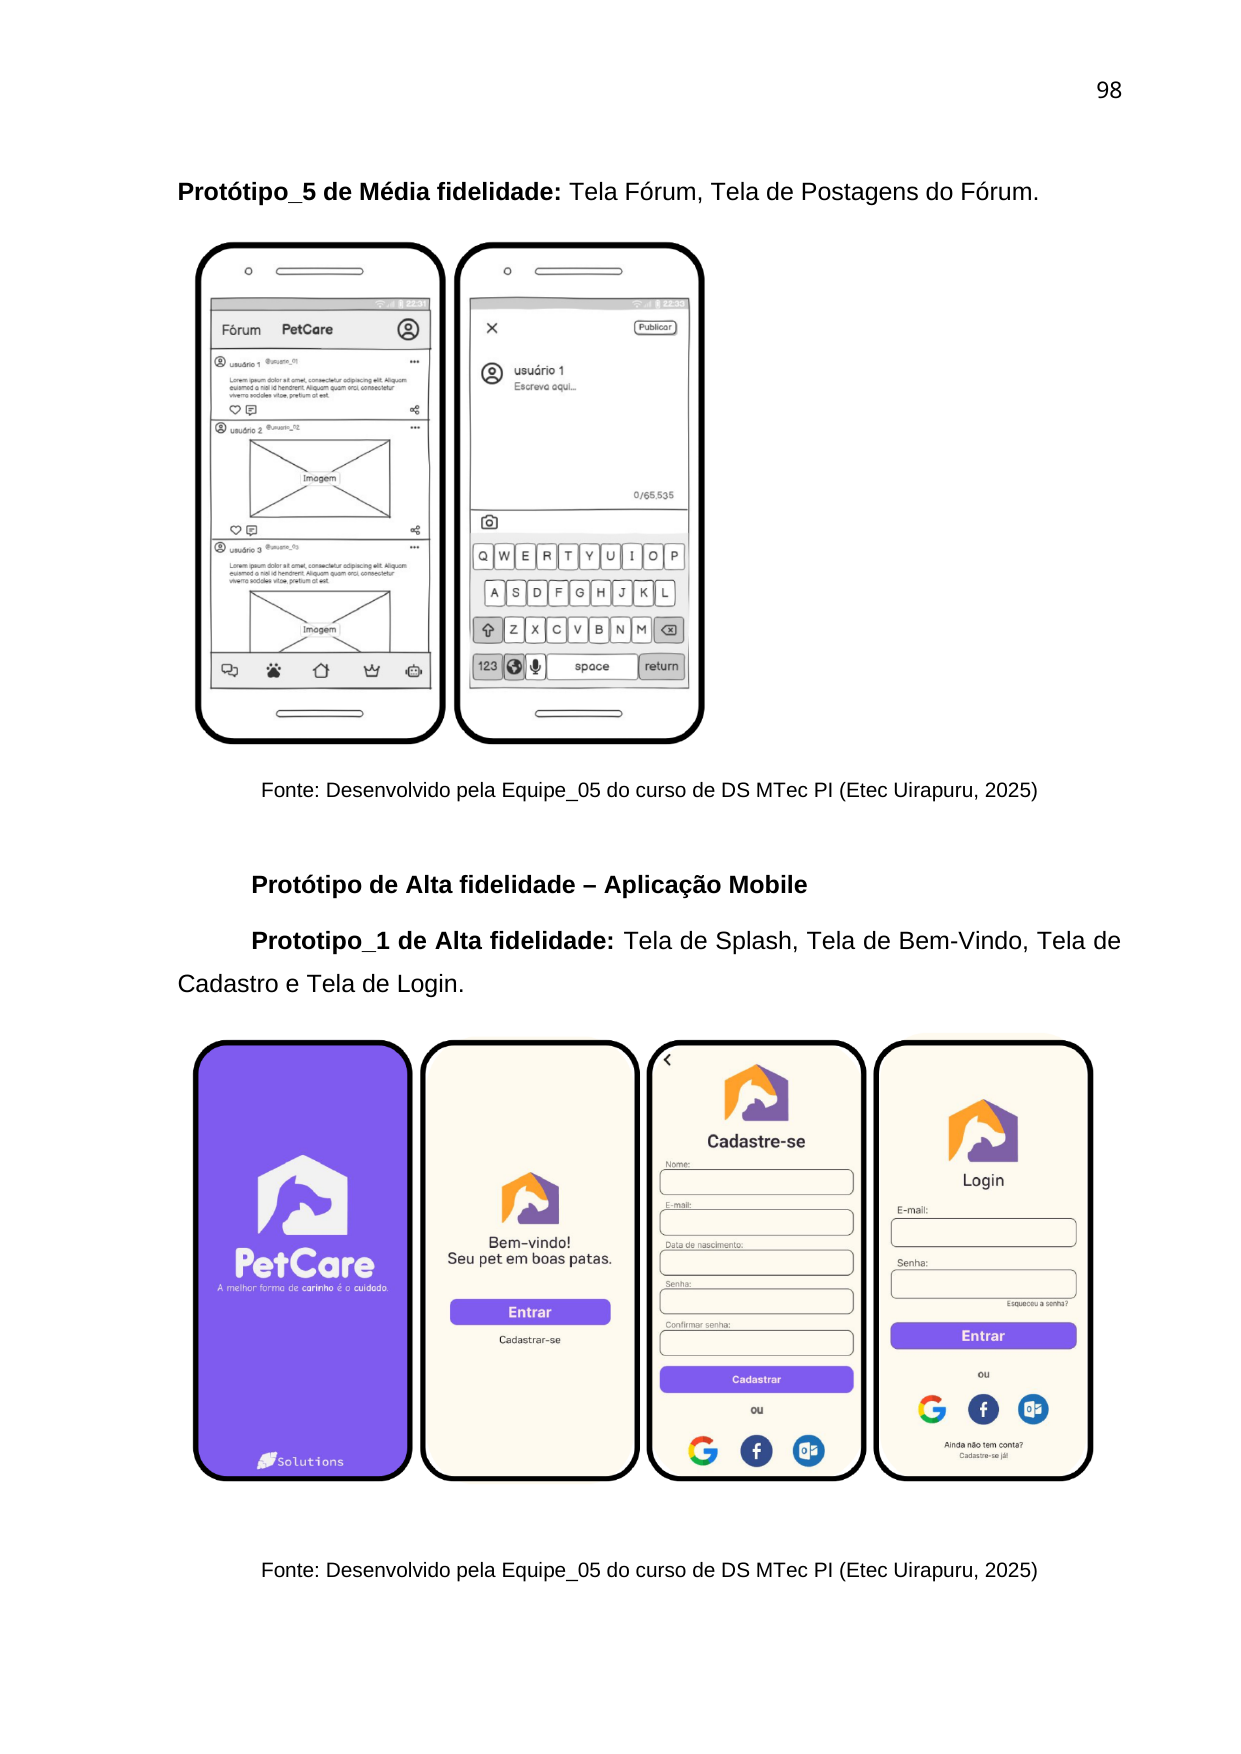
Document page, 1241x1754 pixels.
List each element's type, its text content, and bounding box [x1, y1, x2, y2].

picture [177, 1024, 1121, 1539]
picture [177, 225, 708, 759]
text Protótipo_5 de Média fidelidade: Tela Fórum, Tela de Postagens do Fórum. [177, 177, 1122, 206]
text Prototipo_1 de Alta fidelidade: Tela de Splash, Tela de Bem-Vindo, Tela de Cadastro e Tela de Login. [177, 926, 1122, 998]
text Fonte: Desenvolvido pela Equipe_05 do curso de DS MTec PI (Etec Uirapuru, 2025) [177, 777, 1122, 801]
text Protótipo de Alta fidelidade – Aplicação Mobile [177, 870, 1122, 899]
text Fonte: Desenvolvido pela Equipe_05 do curso de DS MTec PI (Etec Uirapuru, 2025) [177, 1558, 1122, 1582]
